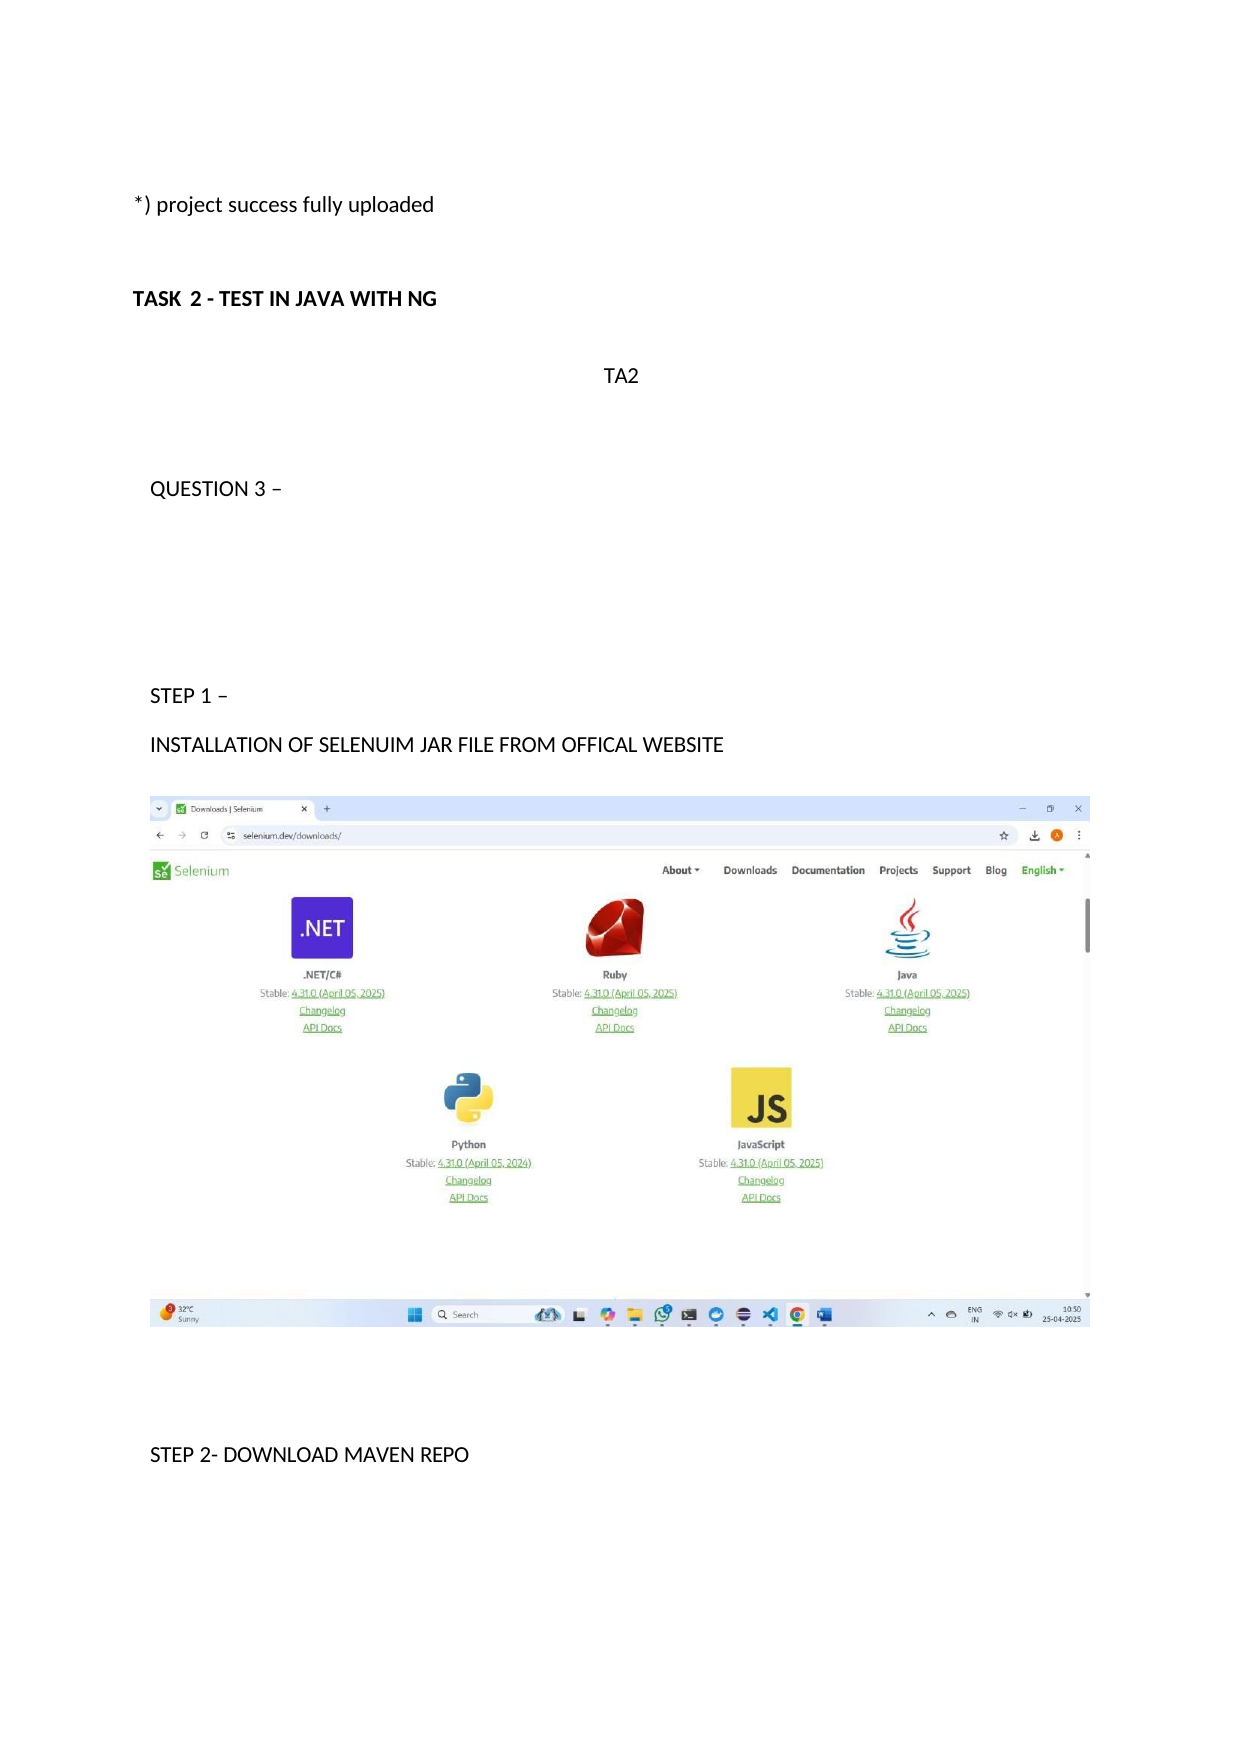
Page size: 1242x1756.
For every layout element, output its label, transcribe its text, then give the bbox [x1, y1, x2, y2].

text STEP 2- DOWNLOAD MAVEN REPO [150, 1440, 1153, 1468]
text TASK 2 - TEST IN JAVA WITH NG [133, 284, 1153, 312]
text INSTALLATION OF SELENUIM JAR FILE FROM OFFICAL WEBSITE [150, 730, 1153, 758]
text QUESTION 3 – [150, 474, 1153, 502]
text STEP 1 – [150, 681, 1153, 709]
text TA2 [118, 362, 1125, 389]
text *) project success fully uploaded [133, 190, 1153, 218]
picture [150, 796, 1090, 1327]
